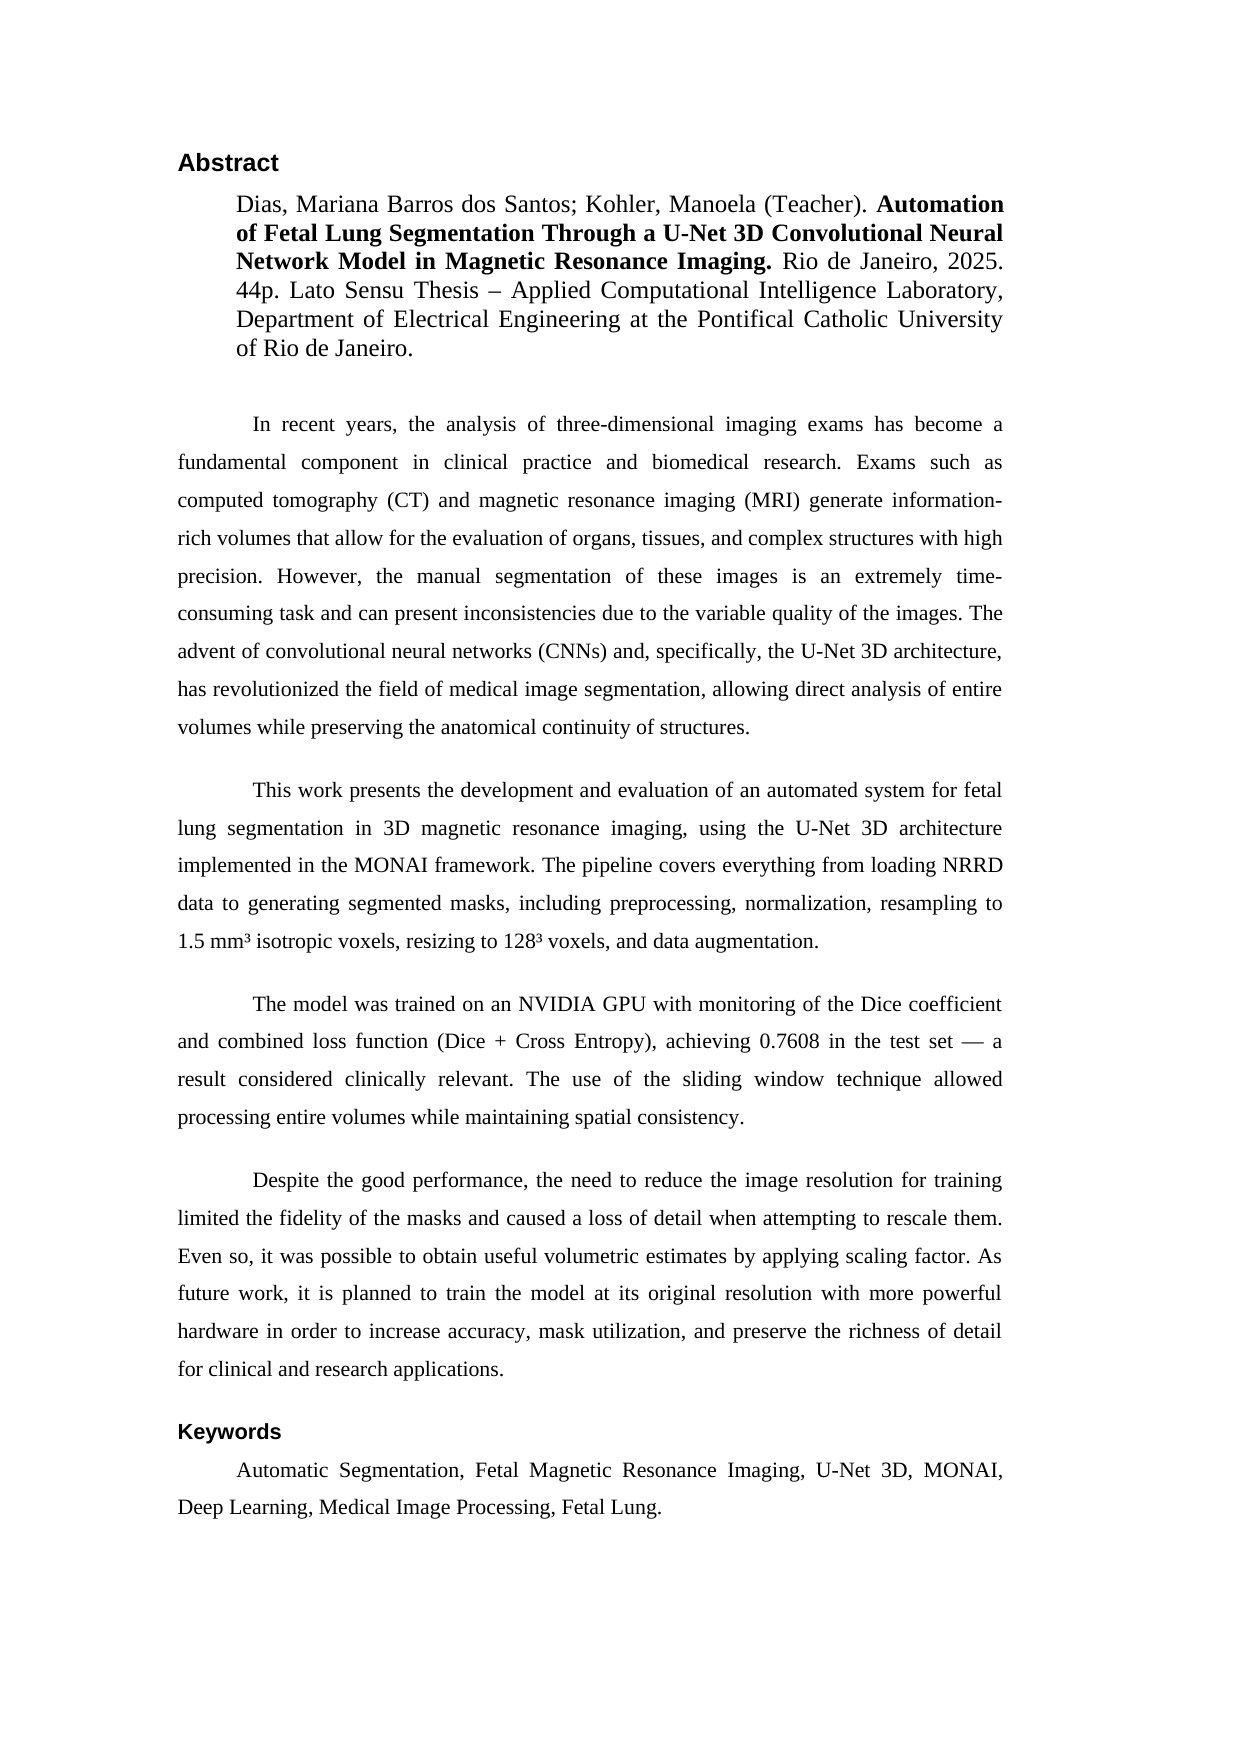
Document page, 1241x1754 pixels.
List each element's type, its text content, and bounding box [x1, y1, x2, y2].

text Keywords [177, 1419, 1004, 1444]
text Dias, Mariana Barros dos Santos; Kohler, Manoela (Teacher). Automation of Fetal Lung Segmentation Through a U-Net 3D Convolutional Neural Network Model in Magnetic Resonance Imaging. Rio de Janeiro, 2025. 44p. Lato Sensu Thesis – Applied Computational Intelligence Laboratory, Department of Electrical Engineering at the Pontifical Catholic University of Rio de Janeiro. [236, 189, 1004, 361]
text In recent years, the analysis of three-dimensional imaging exams has become a fundamental component in clinical practice and biomedical research. Exams such as computed tomography (CT) and magnetic resonance imaging (MRI) generate information-rich volumes that allow for the evaluation of organs, tissues, and complex structures with high precision. However, the manual segmentation of these images is an extremely time-consuming task and can present inconsistencies due to the variable quality of the images. The advent of convolutional neural networks (CNNs) and, specifically, the U-Net 3D architecture, has revolutionized the field of medical image segmentation, allowing direct analysis of entire volumes while preserving the anatomical continuity of structures. [177, 411, 1004, 739]
text Abstract [177, 148, 1004, 176]
text Automatic Segmentation, Fetal Magnetic Resonance Imaging, U-Net 3D, MONAI, Deep Learning, Medical Image Processing, Fetal Lung. [177, 1457, 1004, 1519]
text The model was trained on an NVIDIA GPU with monitoring of the Dice coefficient and combined loss function (Dice + Cross Entropy), achieving 0.7608 in the test set — a result considered clinically relevant. The use of the sliding window technique allowed processing entire volumes while maintaining spatial consistency. [177, 991, 1004, 1129]
text Despite the good performance, the need to reduce the image resolution for training limited the fidelity of the masks and caused a loss of detail when attempting to rescale them. Even so, it was possible to obtain useful volumetric estimates by applying scaling factor. As future work, it is planned to train the model at its original resolution with more powerful hardware in order to increase accuracy, mask utilization, and preserve the richness of detail for clinical and research applications. [177, 1167, 1004, 1381]
text This work presents the development and evaluation of an automated system for fetal lung segmentation in 3D magnetic resonance imaging, using the U-Net 3D architecture implemented in the MONAI framework. The pipeline covers everything from loading NRRD data to generating segmented masks, including preprocessing, normalization, resampling to 1.5 mm³ isotropic voxels, resizing to 128³ voxels, and data augmentation. [177, 777, 1004, 953]
